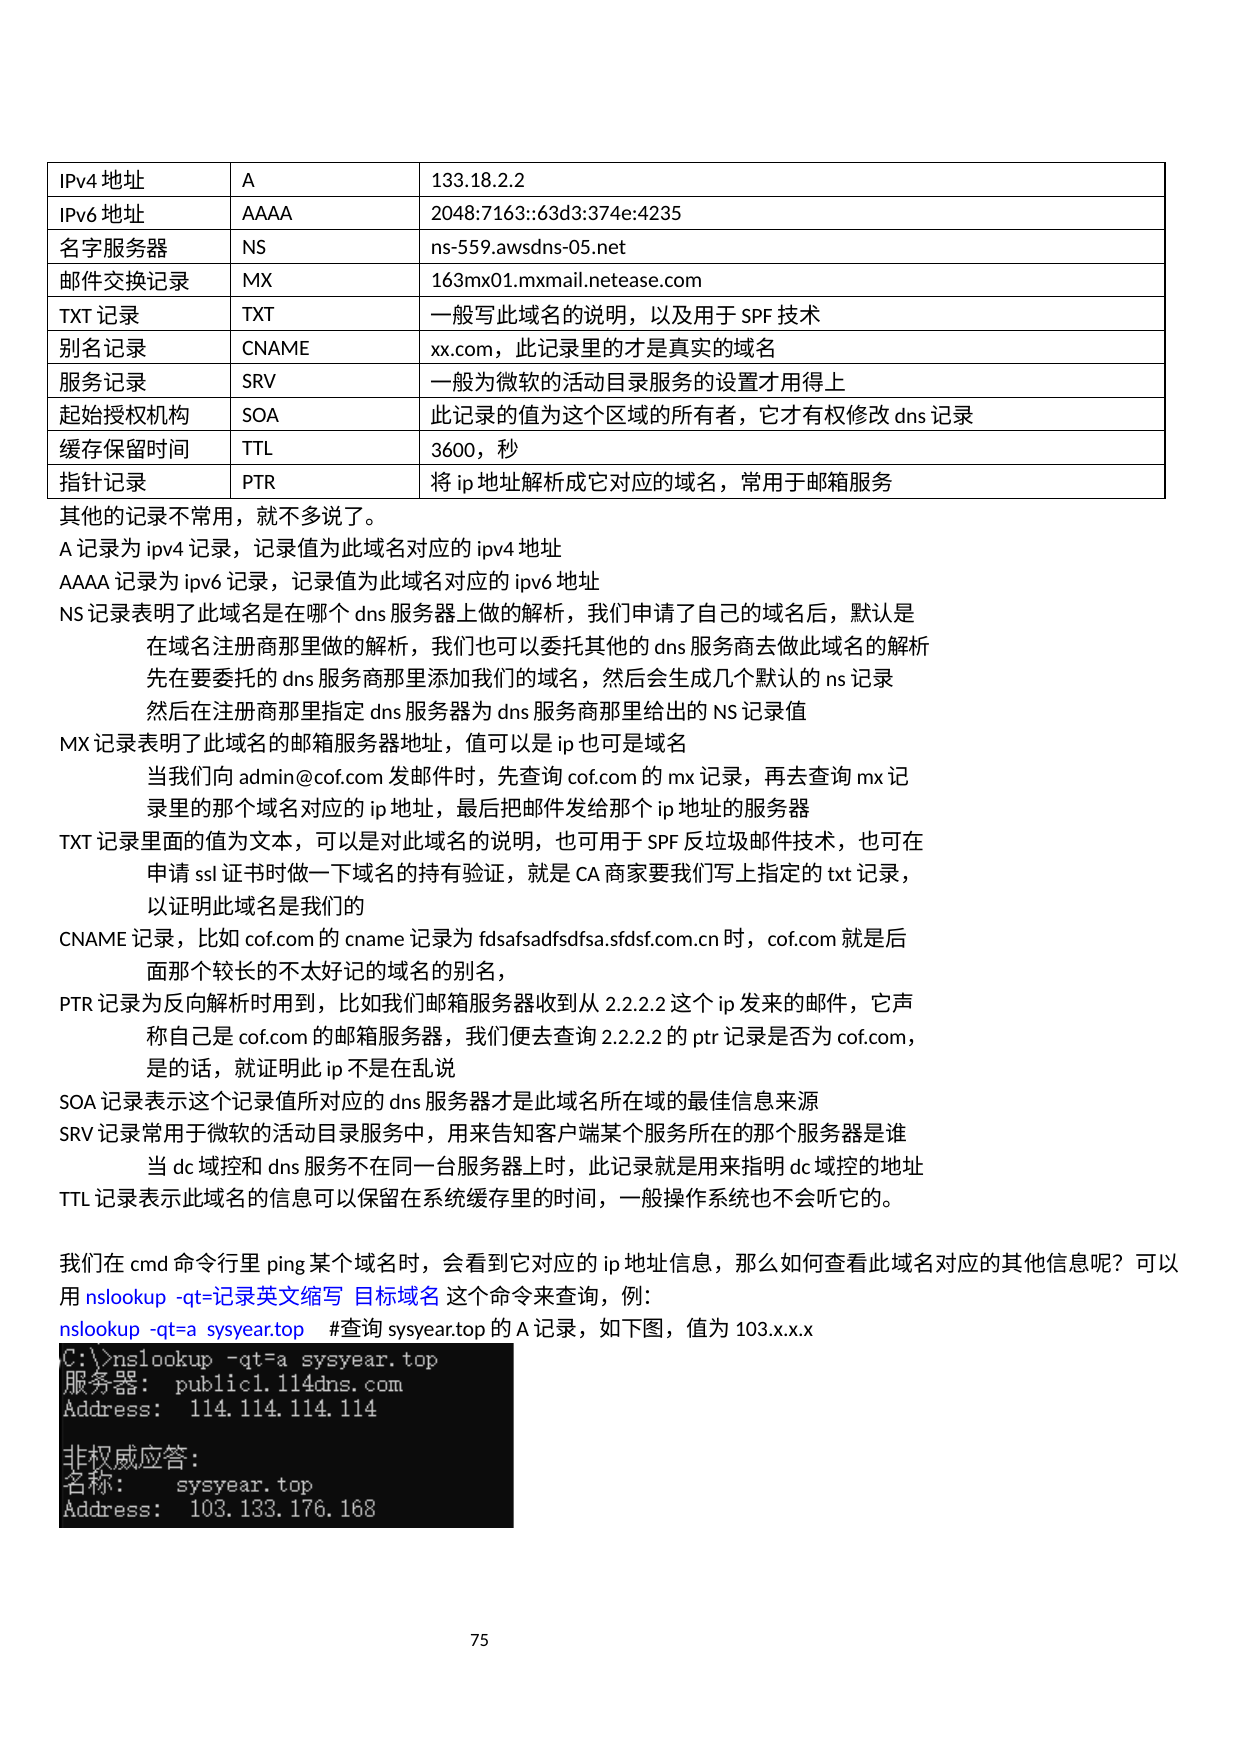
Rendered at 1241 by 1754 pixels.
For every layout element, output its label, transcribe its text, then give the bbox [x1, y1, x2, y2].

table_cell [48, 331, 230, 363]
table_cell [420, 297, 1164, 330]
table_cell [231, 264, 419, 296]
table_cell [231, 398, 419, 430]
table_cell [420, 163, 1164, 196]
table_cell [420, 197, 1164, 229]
text PTR记录为反向解析时用到，比如我们邮箱服务器收到从2.2.2.2这个ip发来的邮件，它声 [59, 986, 1181, 1018]
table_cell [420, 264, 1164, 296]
text 称自己是cof.com的邮箱服务器，我们便去查询2.2.2.2的ptr记录是否为cof.com， [103, 1018, 1181, 1051]
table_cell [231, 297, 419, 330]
text NS记录表明了此域名是在哪个dns服务器上做的解析，我们申请了自己的域名后，默认是 [59, 596, 1181, 628]
text nslookup -qt=a sysyear.top #查询sysyear.top的A记录，如下图，值为103.x.x.x [59, 1311, 1181, 1343]
text SOA记录表示这个记录值所对应的dns服务器才是此域名所在域的最佳信息来源 [59, 1083, 1181, 1116]
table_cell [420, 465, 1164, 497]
text MX记录表明了此域名的邮箱服务器地址，值可以是ip也可是域名 [59, 726, 1181, 758]
text 是的话，就证明此ip不是在乱说 [103, 1051, 1181, 1083]
text A记录为ipv4记录，记录值为此域名对应的ipv4地址 [59, 531, 1181, 563]
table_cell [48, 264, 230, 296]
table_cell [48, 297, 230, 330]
text 然后在注册商那里指定dns服务器为dns服务商那里给出的NS记录值 [103, 693, 1181, 726]
text CNAME记录，比如cof.com的cname记录为fdsafsadfsdfsa.sfdsf.com.cn时，cof.com就是后 [59, 921, 1181, 953]
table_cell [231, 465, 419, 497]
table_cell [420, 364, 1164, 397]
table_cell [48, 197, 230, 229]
text 先在要委托的dns服务商那里添加我们的域名，然后会生成几个默认的ns记录 [103, 661, 1181, 693]
text SRV记录常用于微软的活动目录服务中，用来告知客户端某个服务所在的那个服务器是谁 [59, 1116, 1181, 1148]
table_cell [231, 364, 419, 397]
picture [59, 1343, 514, 1528]
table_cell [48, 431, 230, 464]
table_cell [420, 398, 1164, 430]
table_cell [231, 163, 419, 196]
text 其他的记录不常用，就不多说了。 [59, 498, 1181, 531]
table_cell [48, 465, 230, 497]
text 当dc域控和dns服务不在同一台服务器上时，此记录就是用来指明dc域控的地址 [103, 1148, 1181, 1181]
text AAAA记录为ipv6记录，记录值为此域名对应的ipv6地址 [59, 563, 1181, 596]
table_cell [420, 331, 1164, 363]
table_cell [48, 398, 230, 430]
text TTL记录表示此域名的信息可以保留在系统缓存里的时间，一般操作系统也不会听它的。 [59, 1181, 1181, 1213]
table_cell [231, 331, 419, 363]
text 申请ssl证书时做一下域名的持有验证，就是CA商家要我们写上指定的txt记录， [103, 856, 1181, 888]
text TXT记录里面的值为文本，可以是对此域名的说明，也可用于SPF反垃圾邮件技术，也可在 [59, 823, 1181, 856]
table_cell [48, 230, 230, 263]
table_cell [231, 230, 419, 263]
text 当我们向admin@cof.com 发邮件时，先查询cof.com的mx记录，再去查询mx记 [103, 758, 1181, 791]
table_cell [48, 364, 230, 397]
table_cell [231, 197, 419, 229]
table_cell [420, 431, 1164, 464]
text 面那个较长的不太好记的域名的别名， [103, 953, 1181, 986]
text 在域名注册商那里做的解析，我们也可以委托其他的dns服务商去做此域名的解析 [103, 628, 1181, 661]
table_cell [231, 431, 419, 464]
text 以证明此域名是我们的 [103, 888, 1181, 921]
text 录里的那个域名对应的ip地址，最后把邮件发给那个ip地址的服务器 [103, 791, 1181, 823]
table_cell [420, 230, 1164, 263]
text 我们在cmd命令行里ping某个域名时，会看到它对应的ip地址信息，那么如何查看此域名对应的其他信息呢？可以用nslookup -qt=记录英文缩写 目标域名 这个命令来查询，例： [59, 1246, 1181, 1311]
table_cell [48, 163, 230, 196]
